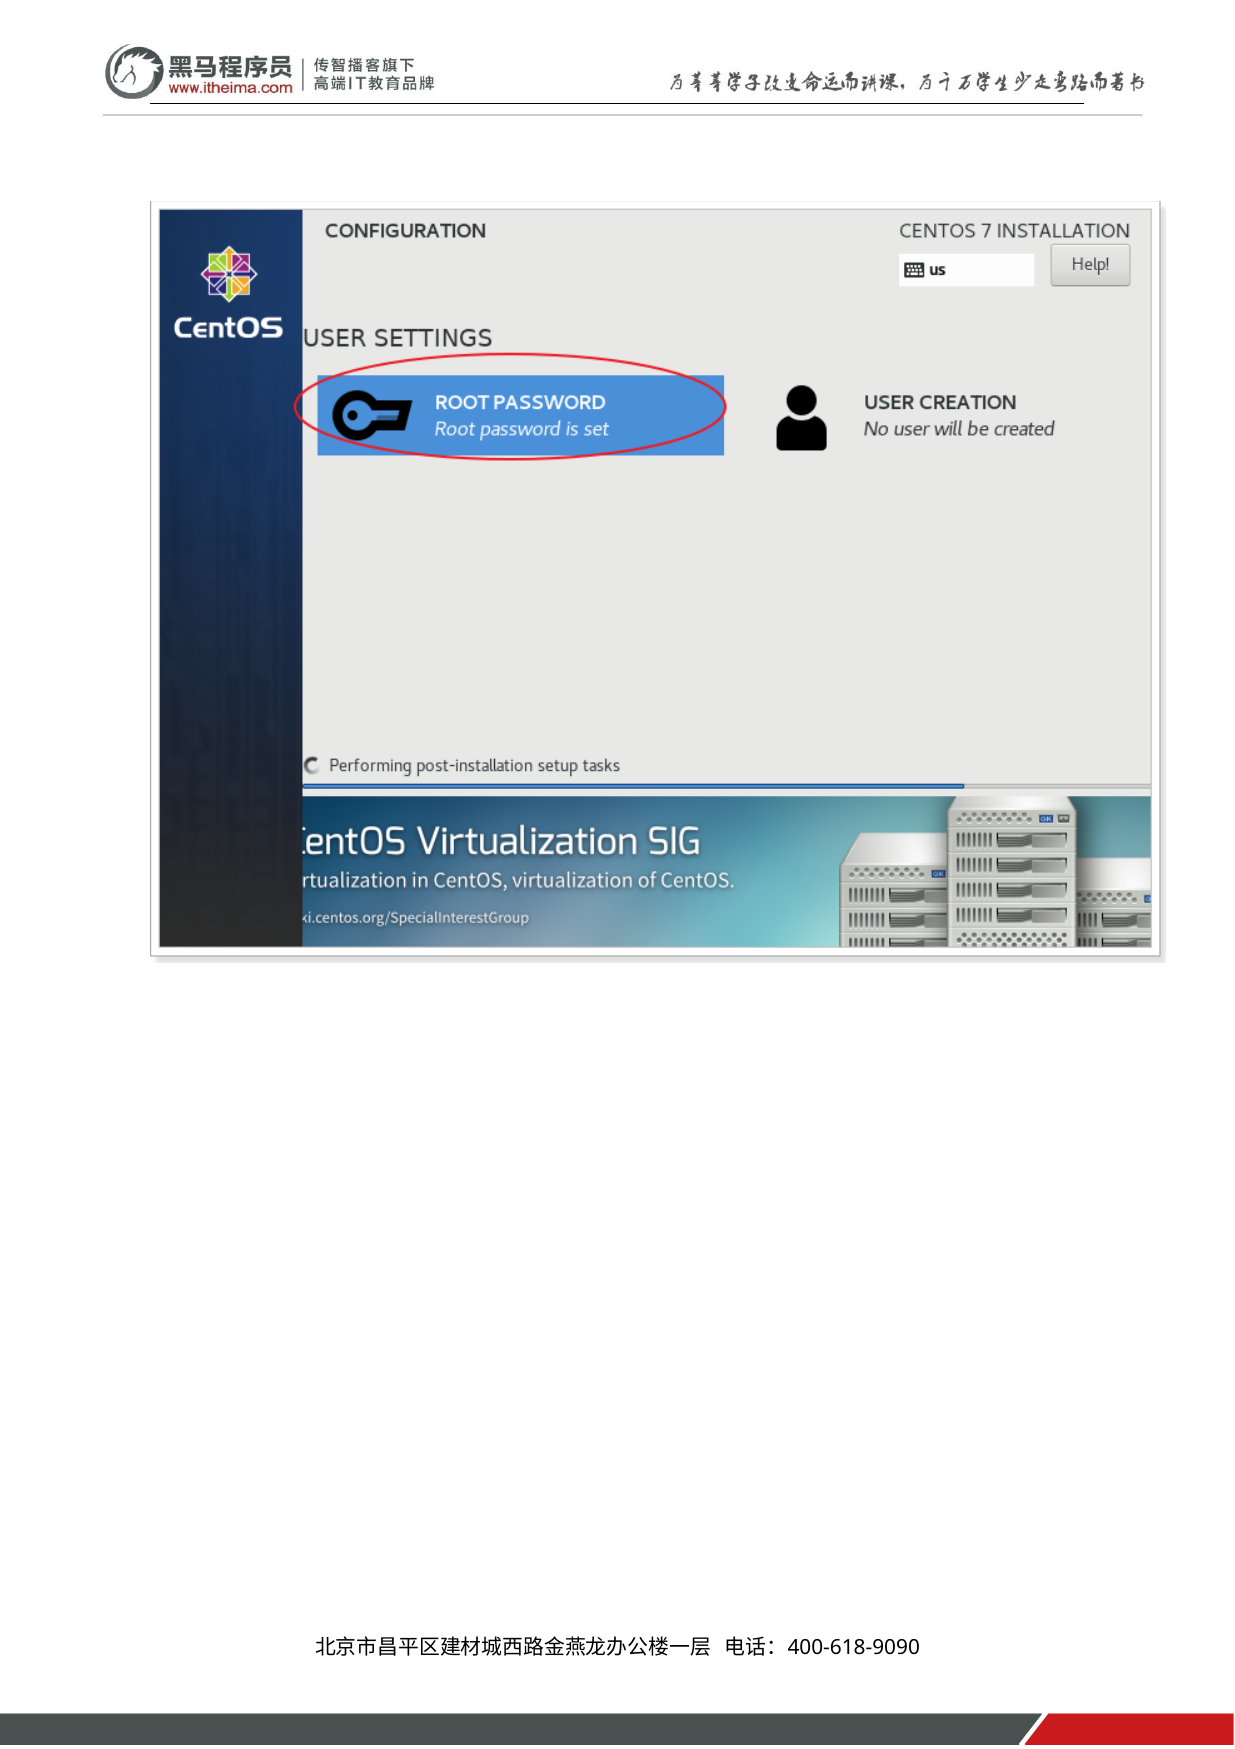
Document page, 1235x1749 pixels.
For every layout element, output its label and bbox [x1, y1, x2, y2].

picture [0, 0, 1235, 123]
picture [0, 1654, 1234, 1745]
picture [150, 201, 1167, 963]
